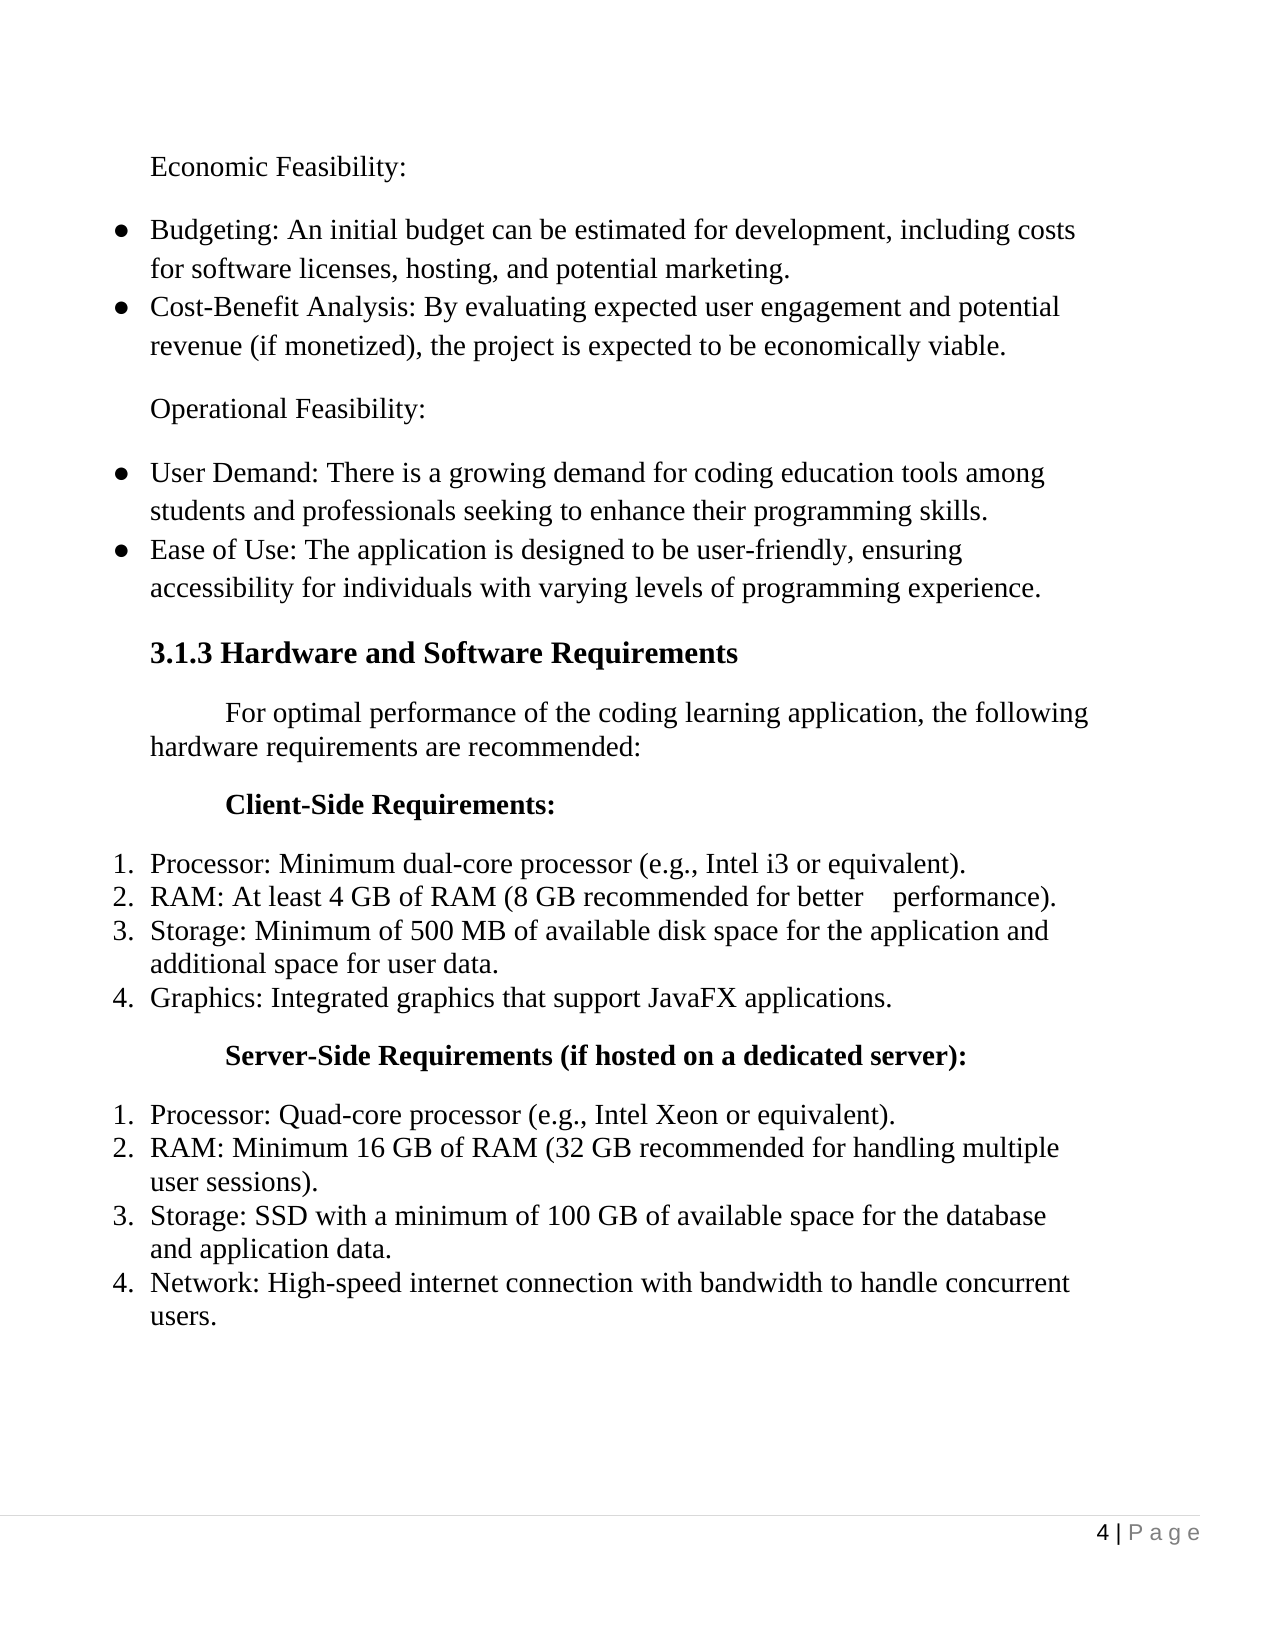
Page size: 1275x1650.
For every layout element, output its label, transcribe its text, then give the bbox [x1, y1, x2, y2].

list Storage: SSD with a minimum of 100 GB of available space for the database and application data. [112, 1198, 1096, 1265]
list Processor: Quad-core processor (e.g., Intel Xeon or equivalent). [112, 1097, 1096, 1131]
text Operational Feasibility: [150, 391, 1096, 425]
list Processor: Minimum dual-core processor (e.g., Intel i3 or equivalent). [112, 846, 1096, 879]
list RAM: Minimum 16 GB of RAM (32 GB recommended for handling multiple user sessions). [112, 1131, 1096, 1198]
list Network: High-speed internet connection with bandwidth to handle concurrent users. [112, 1265, 1096, 1332]
text 3.1.3 Hardware and Software Requirements [150, 634, 1096, 670]
list Budgeting: An initial budget can be estimated for development, including costs for software licenses, hosting, and potential marketing. [112, 212, 1096, 284]
text For optimal performance of the coding learning application, the following hardware requirements are recommended: [150, 695, 1096, 762]
list User Demand: There is a growing demand for coding education tools among students and professionals seeking to enhance their programming skills. [112, 455, 1096, 527]
list Graphics: Integrated graphics that support JavaFX applications. [112, 980, 1096, 1013]
text Economic Feasibility: [150, 149, 1096, 182]
text Server-Side Requirements (if hosted on a dedicated server): [150, 1038, 1096, 1072]
list Cost-Benefit Analysis: By evaluating expected user engagement and potential revenue (if monetized), the project is expected to be economically viable. [112, 289, 1096, 361]
list Storage: Minimum of 500 MB of available disk space for the application and additional space for user data. [112, 913, 1096, 980]
list Ease of Use: The application is designed to be user-friendly, ensuring accessibility for individuals with varying levels of programming experience. [112, 532, 1096, 604]
text Client-Side Requirements: [150, 787, 1096, 821]
list RAM: At least 4 GB of RAM (8 GB recommended for better performance). [112, 879, 1096, 913]
